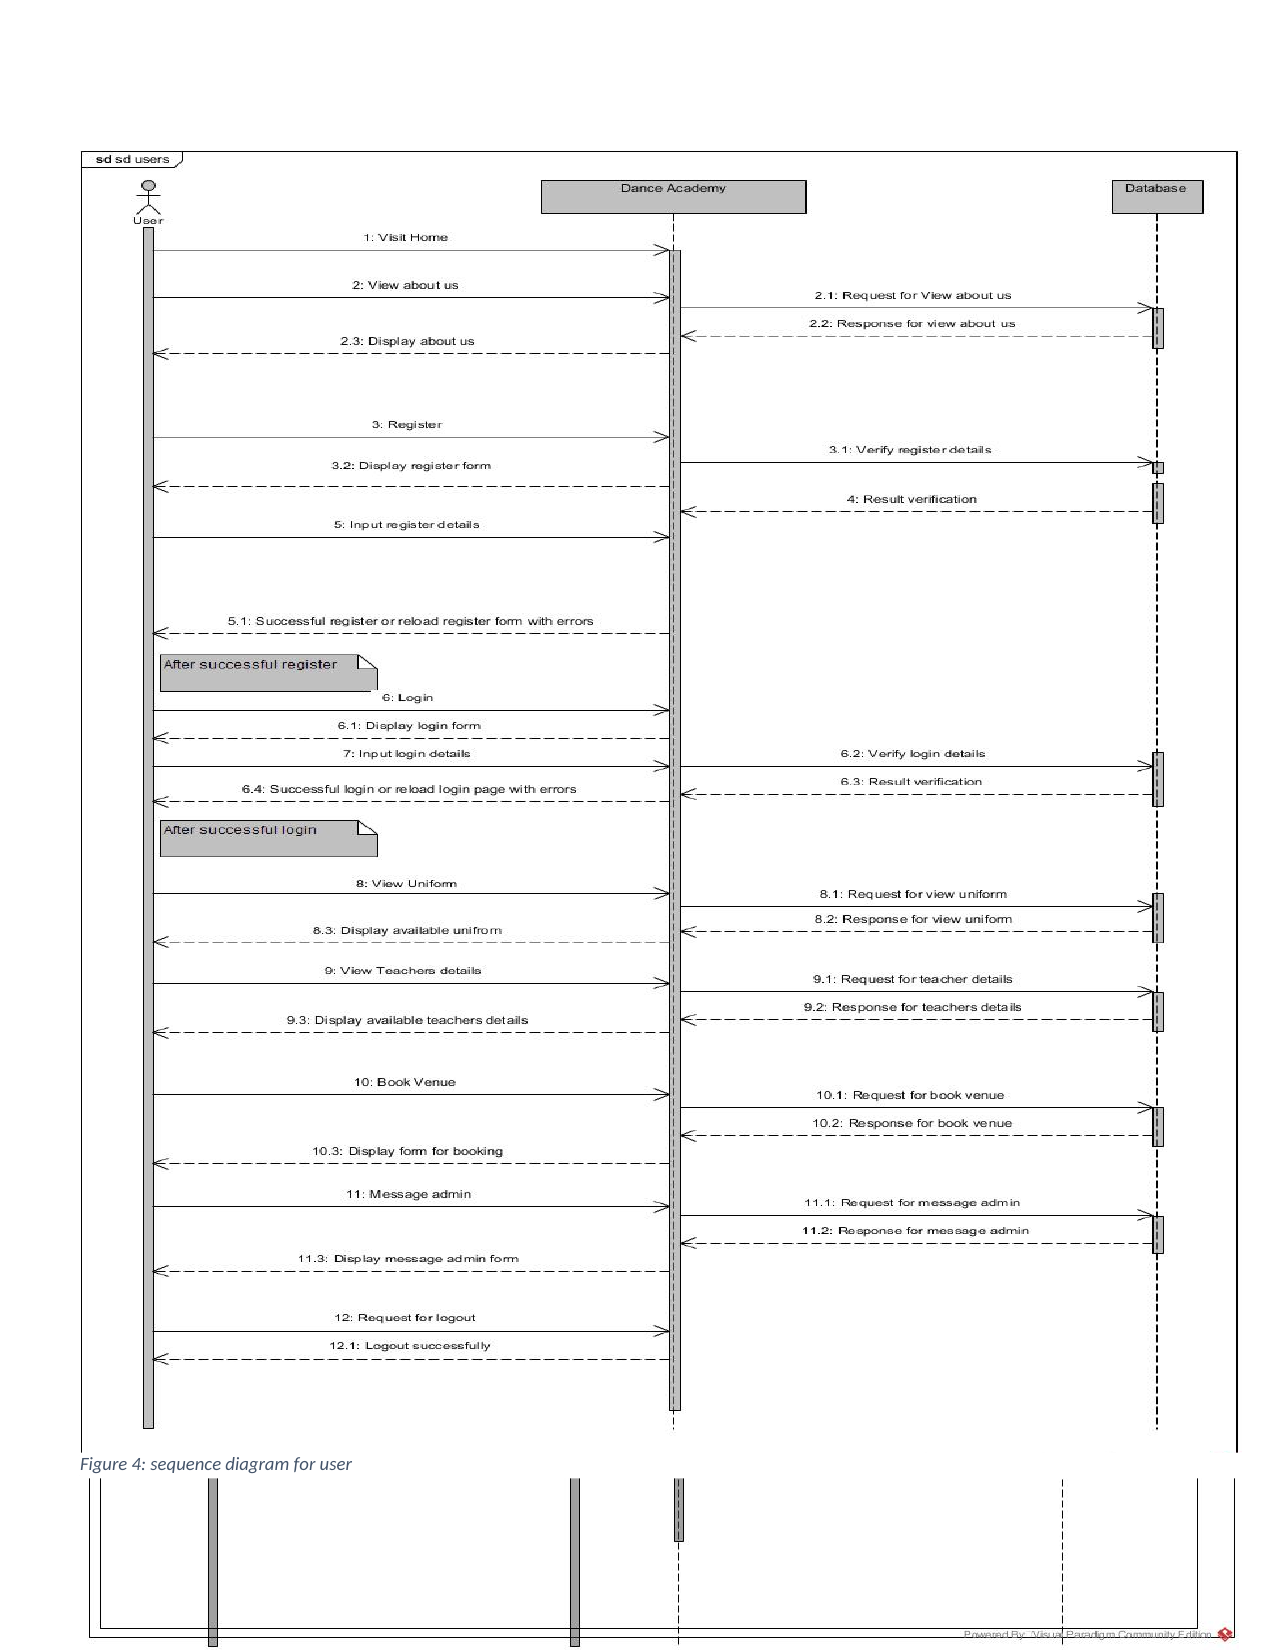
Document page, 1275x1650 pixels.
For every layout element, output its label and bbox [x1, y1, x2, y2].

picture [87, 1479, 1239, 1650]
picture [79, 150, 1242, 1452]
